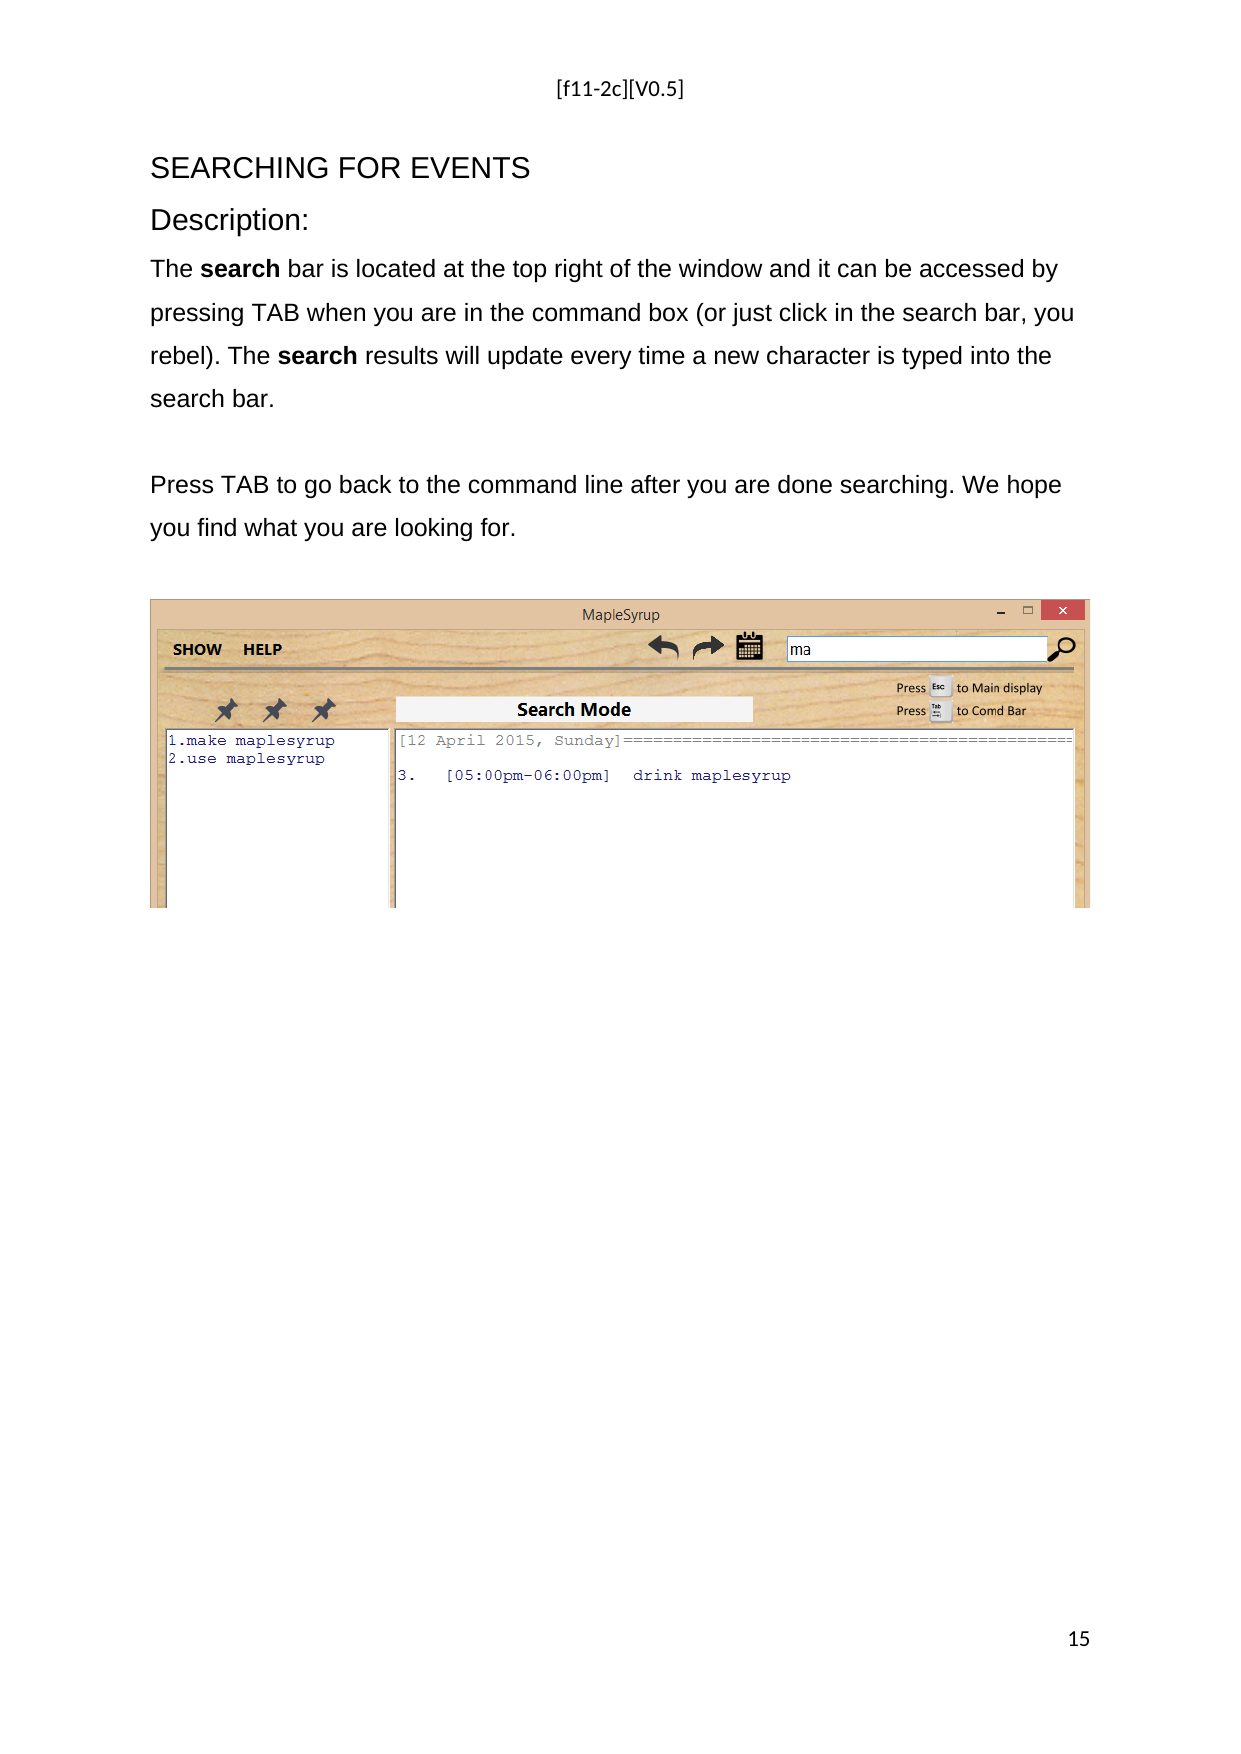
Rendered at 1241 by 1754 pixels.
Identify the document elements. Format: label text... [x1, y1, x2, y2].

text The search bar is located at the top right of the window and it can be accessed by pressing TAB when you are in the command box (or just click in the search bar, you rebel). The search results will update every time a new character is typed into the search bar. [150, 254, 1090, 413]
text Press TAB to go back to the command line after you are done searching. We hope you find what you are looking for. [150, 470, 1090, 542]
text SEARCHING FOR EVENTS [150, 150, 1090, 185]
picture [150, 599, 1091, 908]
text Description: [150, 202, 1090, 237]
